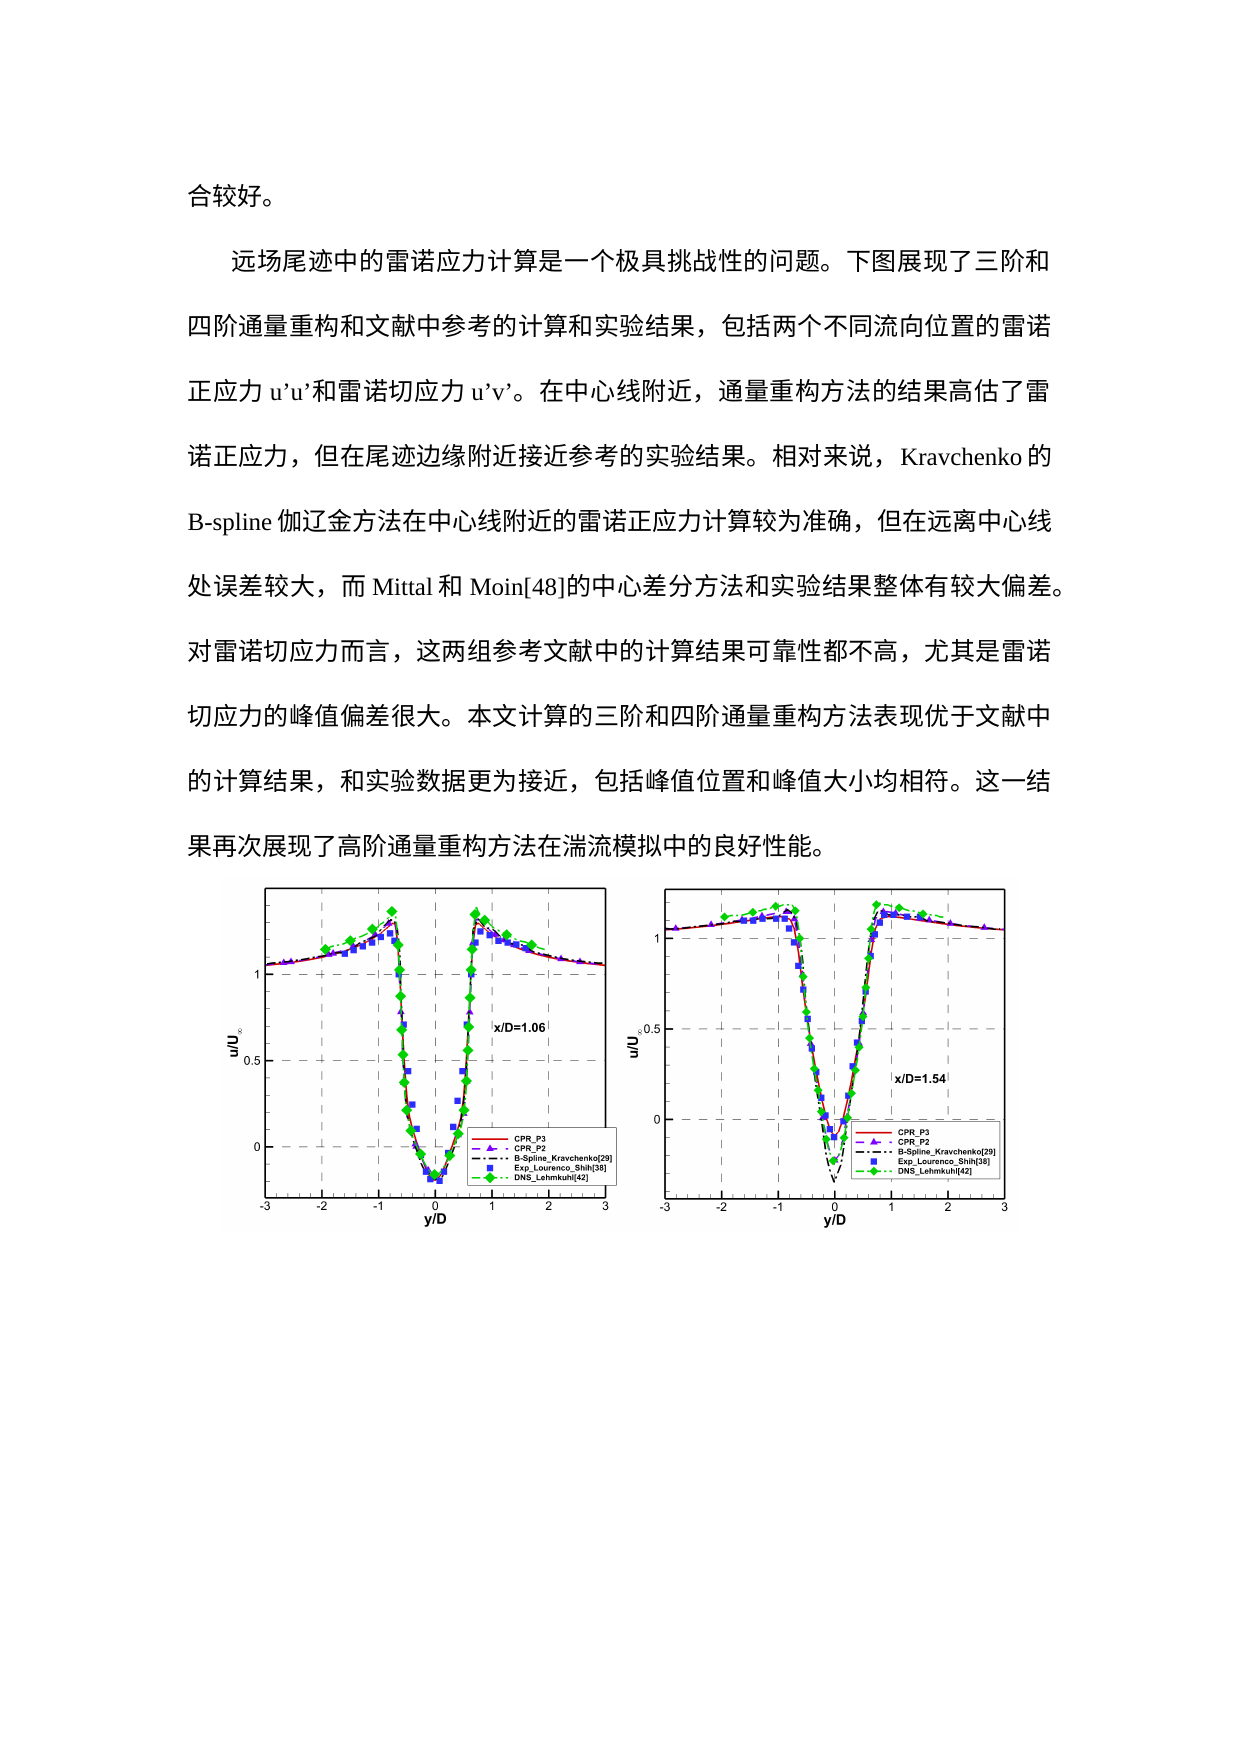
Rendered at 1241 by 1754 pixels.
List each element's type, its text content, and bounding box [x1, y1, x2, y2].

text 远场尾迹中的雷诺应力计算是一个极具挑战性的问题。下图展现了三阶和四阶通量重构和文献中参考的计算和实验结果，包括两个不同流向位置的雷诺正应力u’u’和雷诺切应力u’v’。在中心线附近，通量重构方法的结果高估了雷诺正应力，但在尾迹边缘附近接近参考的实验结果。相对来说，Kravchenko的B-spline伽辽金方法在中心线附近的雷诺正应力计算较为准确，但在远离中心线处误差较大，而Mittal和Moin[48]的中心差分方法和实验结果整体有较大偏差。对雷诺切应力而言，这两组参考文献中的计算结果可靠性都不高，尤其是雷诺切应力的峰值偏差很大。本文计算的三阶和四阶通量重构方法表现优于文献中的计算结果，和实验数据更为接近，包括峰值位置和峰值大小均相符。这一结果再次展现了高阶通量重构方法在湍流模拟中的良好性能。 [187, 227, 1053, 877]
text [187, 162, 1053, 227]
picture [221, 878, 1019, 1233]
